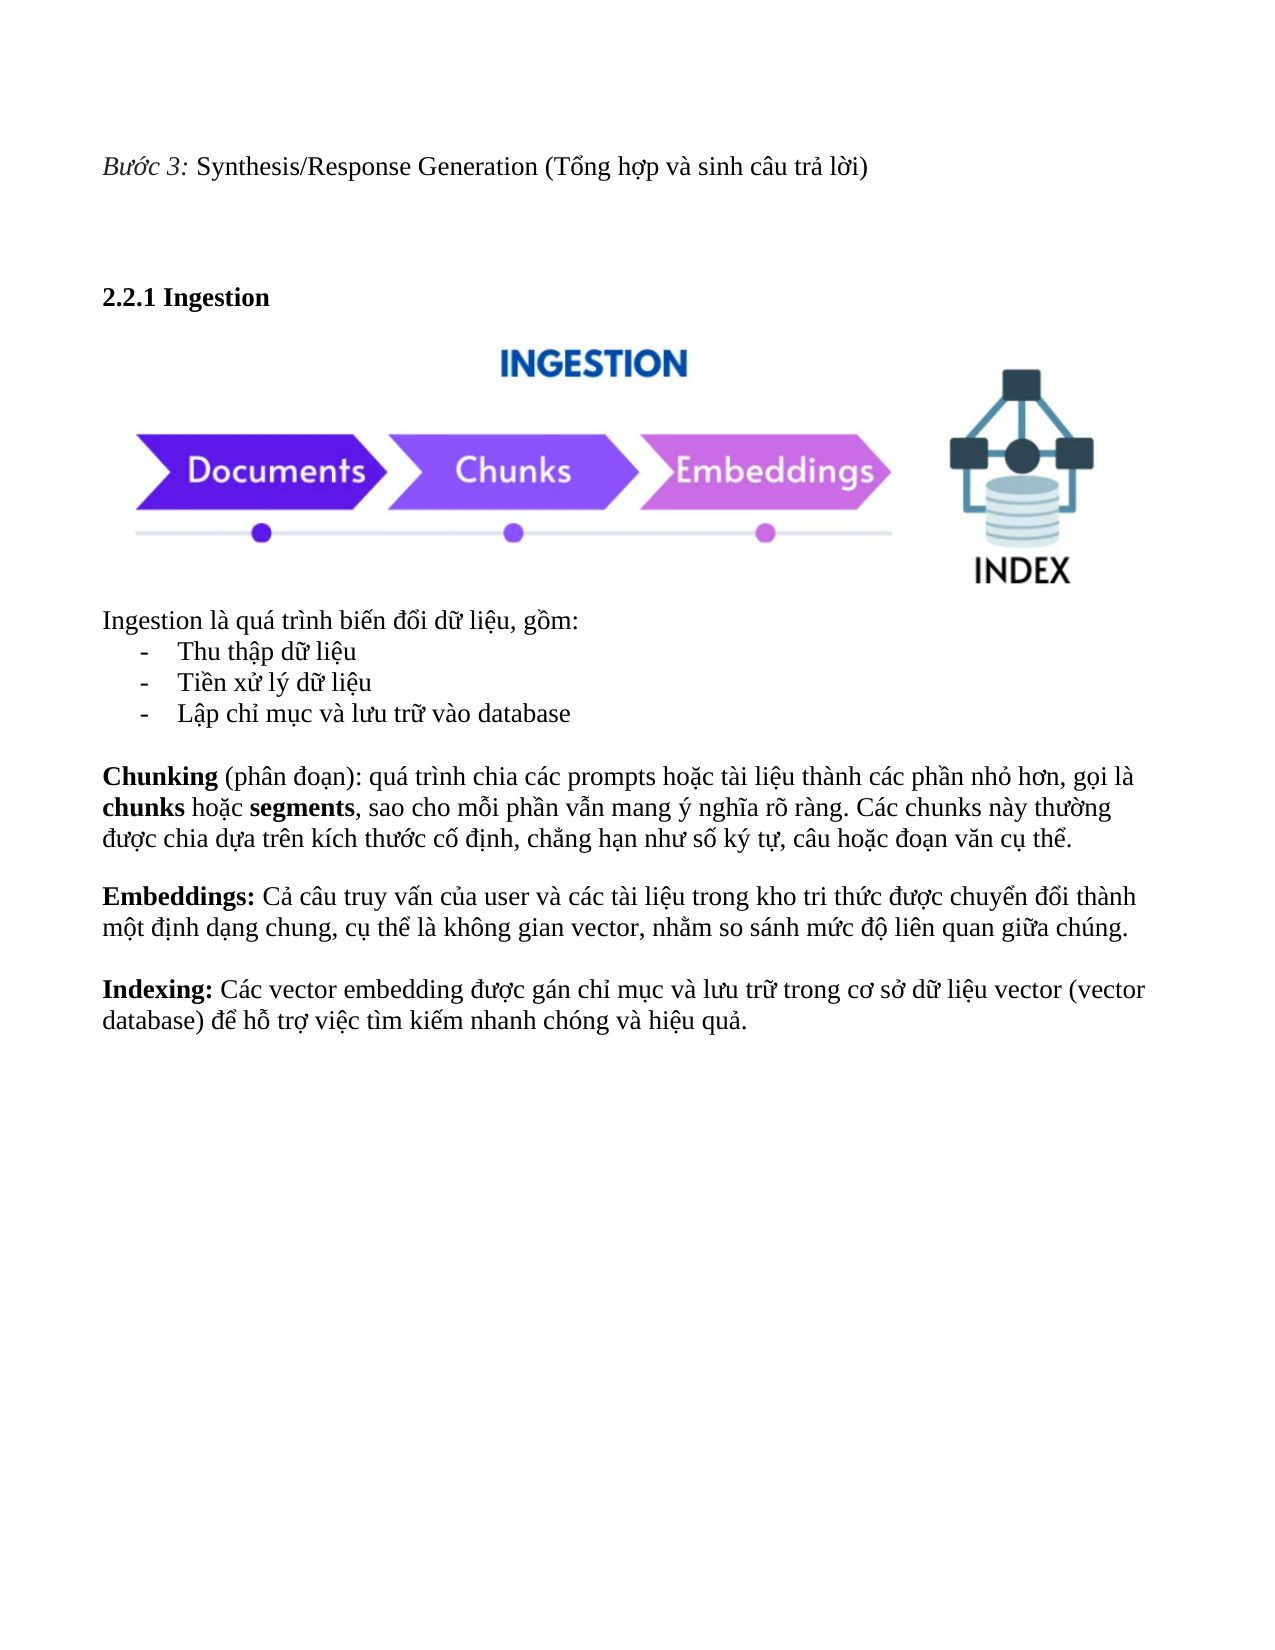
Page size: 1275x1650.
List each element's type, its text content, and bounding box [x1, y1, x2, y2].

text Indexing: Các vector embedding được gán chỉ mục và lưu trữ trong cơ sở dữ liệu vector (vector database) để hỗ trợ việc tìm kiếm nhanh chóng và hiệu quả. [102, 973, 1156, 1035]
picture [102, 316, 1157, 605]
list Tiền xử lý dữ liệu [139, 666, 1156, 698]
list Lập chỉ mục và lưu trữ vào database [139, 698, 1156, 729]
text Embeddings: Cả câu truy vấn của user và các tài liệu trong kho tri thức được chuyển đổi thành một định dạng chung, cụ thể là không gian vector, nhằm so sánh mức độ liên quan giữa chúng. [102, 880, 1156, 942]
subtitle 2.2.1 Ingestion [102, 281, 1156, 312]
text Bước 3: Synthesis/Response Generation (Tổng hợp và sinh câu trả lời) [102, 150, 1156, 181]
text Ingestion là quá trình biến đổi dữ liệu, gồm: [102, 605, 1156, 635]
text Chunking (phân đoạn): quá trình chia các prompts hoặc tài liệu thành các phần nhỏ hơn, gọi là chunks hoặc segments, sao cho mỗi phần vẫn mang ý nghĩa rõ ràng. Các chunks này thường được chia dựa trên kích thước cố định, chẳng hạn như số ký tự, câu hoặc đoạn văn cụ thể. [102, 760, 1156, 853]
list Thu thập dữ liệu [139, 635, 1156, 666]
